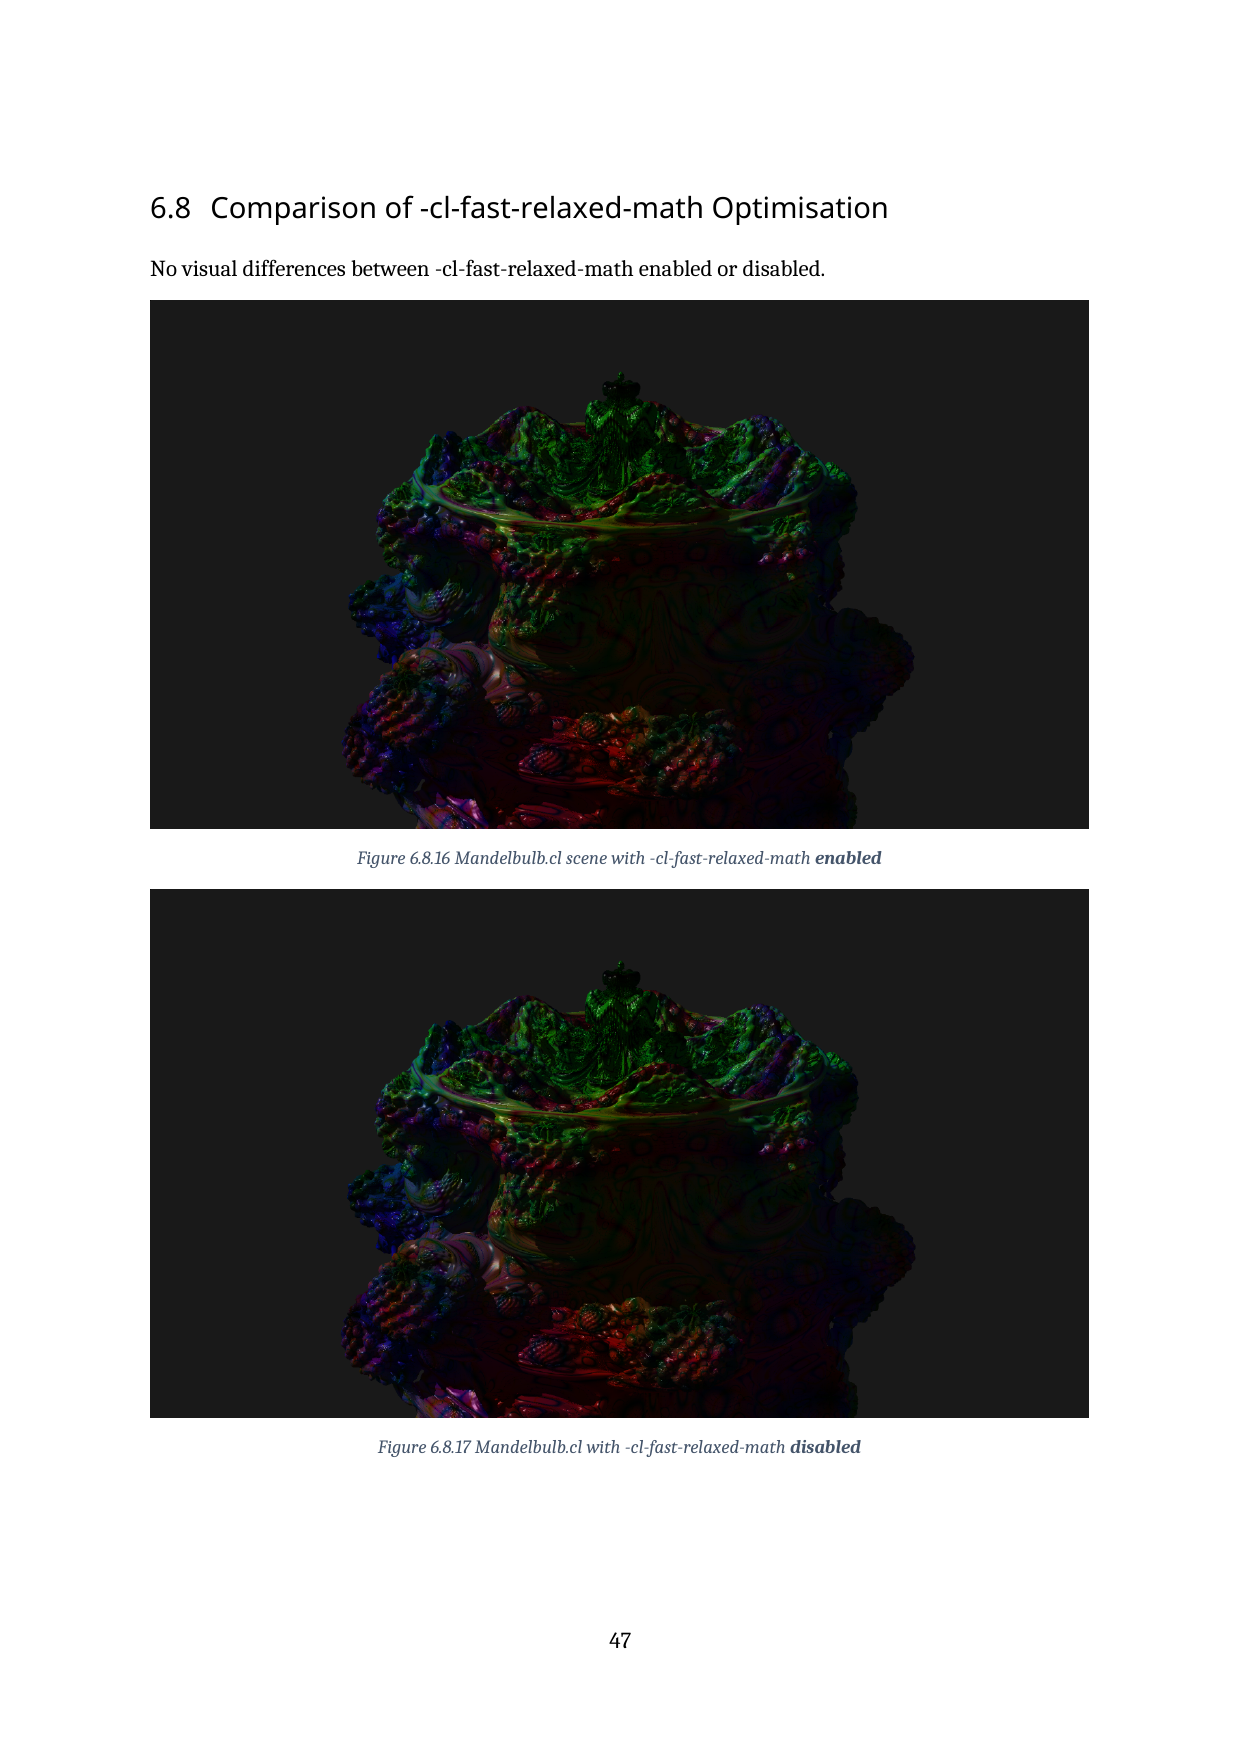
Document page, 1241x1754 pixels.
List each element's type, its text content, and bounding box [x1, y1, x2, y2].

text No visual differences between -cl-fast-relaxed-math enabled or disabled. [150, 255, 1090, 282]
text Figure 6.8.1 Mandelbulb.cl scene with -cl-fast-relaxed-math enabled [150, 847, 1090, 869]
text Figure 6.8.2 Mandelbulb.cl with -cl-fast-relaxed-math disabled [150, 1437, 1090, 1458]
picture [150, 889, 1089, 1418]
picture [150, 300, 1089, 829]
subtitle Comparison of -cl-fast-relaxed-math Optimisation [150, 187, 1090, 227]
